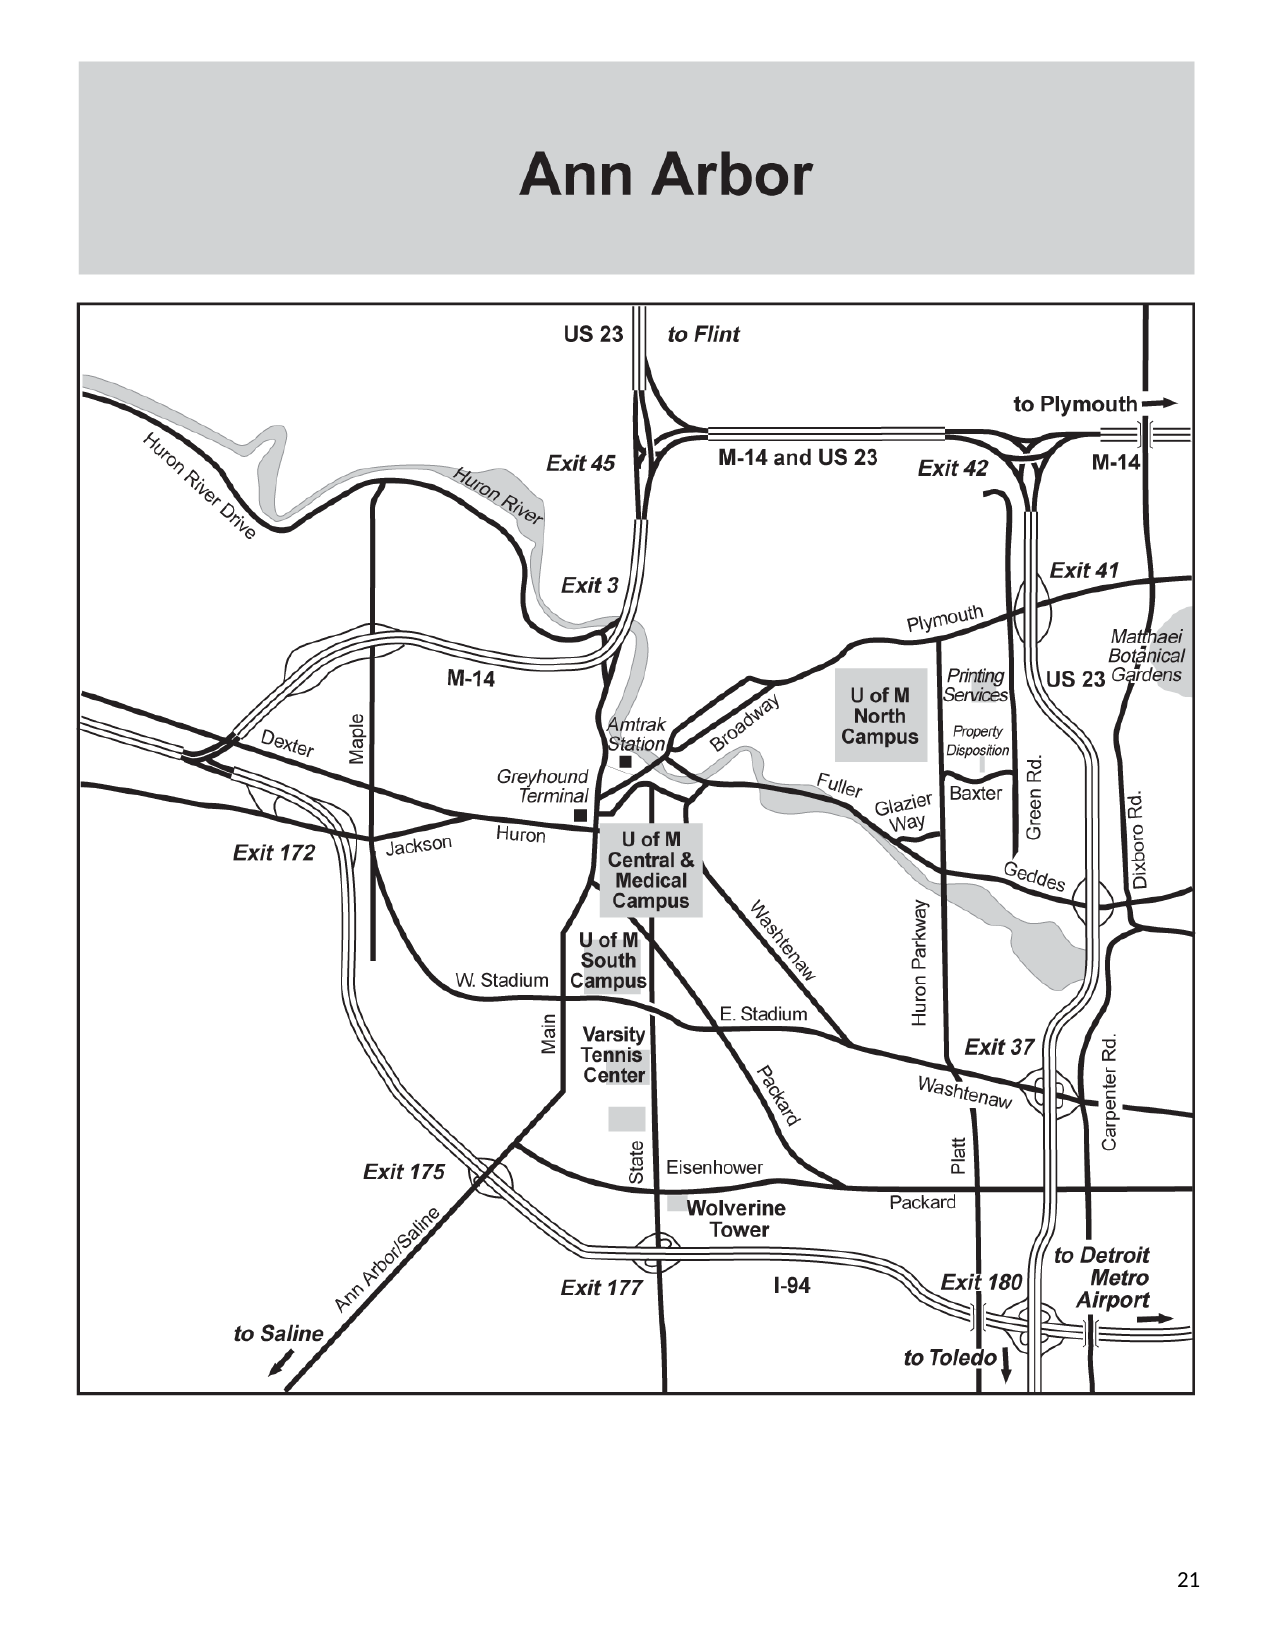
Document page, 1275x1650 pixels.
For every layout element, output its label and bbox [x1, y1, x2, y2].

picture [75, 56, 1200, 1401]
